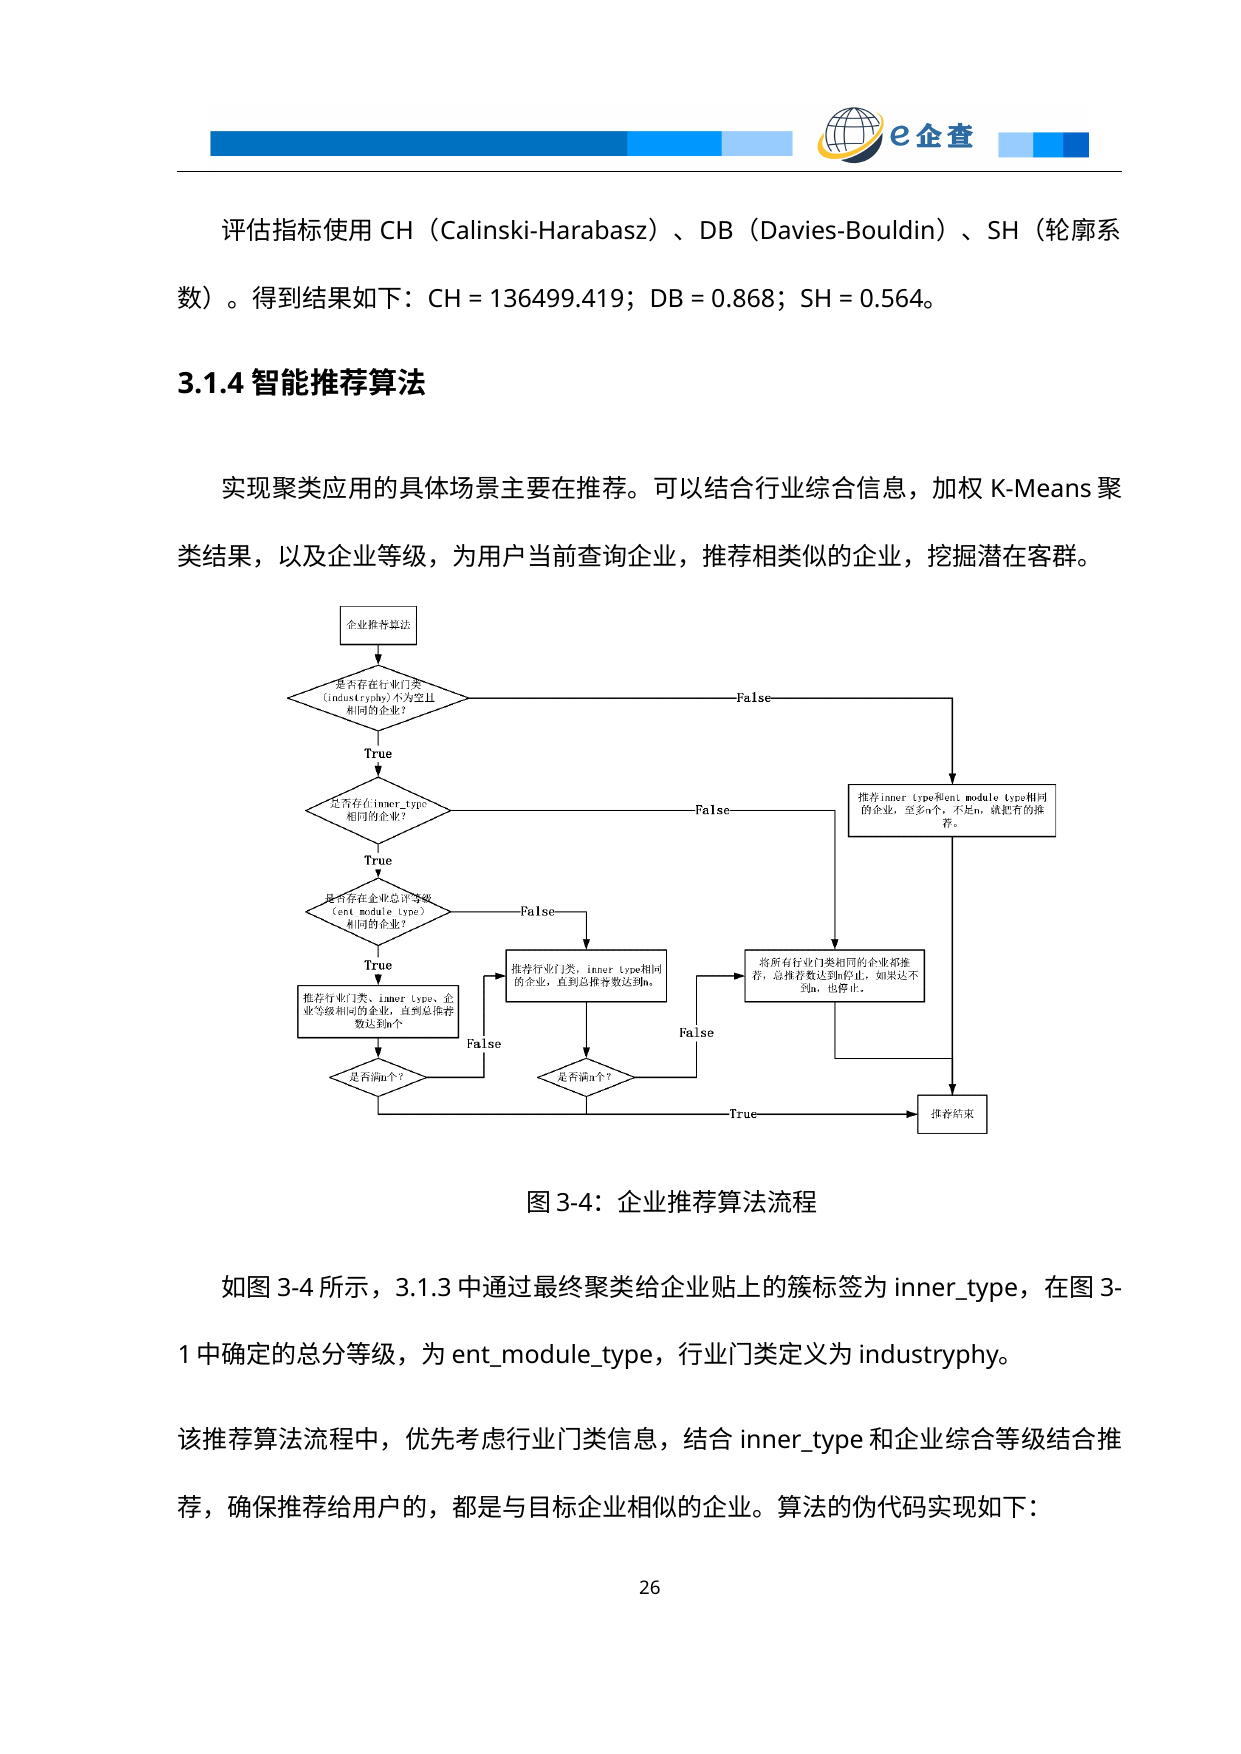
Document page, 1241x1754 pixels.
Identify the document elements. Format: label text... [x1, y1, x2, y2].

text 实现聚类应用的具体场景主要在推荐。可以结合行业综合信息，加权K-Means聚类结果，以及企业等级，为用户当前查询企业，推荐相类似的企业，挖掘潜在客群。 [177, 453, 1122, 589]
text 如图3-4所示，3.1.3中通过最终聚类给企业贴上的簇标签为inner_type，在图3-1中确定的总分等级，为ent_module_type，行业门类定义为industryphy。 [177, 1251, 1122, 1387]
picture [210, 101, 1089, 169]
text 图3-4：企业推荐算法流程 [177, 1166, 1122, 1234]
text 评估指标使用CH（Calinski-Harabasz）、DB（Davies-Bouldin）、SH（轮廓系数）。得到结果如下：CH = 136499.419；DB = 0.868；SH = 0.564。 [177, 194, 1122, 330]
text 该推荐算法流程中，优先考虑行业门类信息，结合inner_type和企业综合等级结合推荐，确保推荐给用户的，都是与目标企业相似的企业。算法的伪代码实现如下： [177, 1404, 1122, 1540]
picture [287, 606, 1057, 1134]
subtitle 3.1.4 智能推荐算法 [177, 347, 1122, 415]
